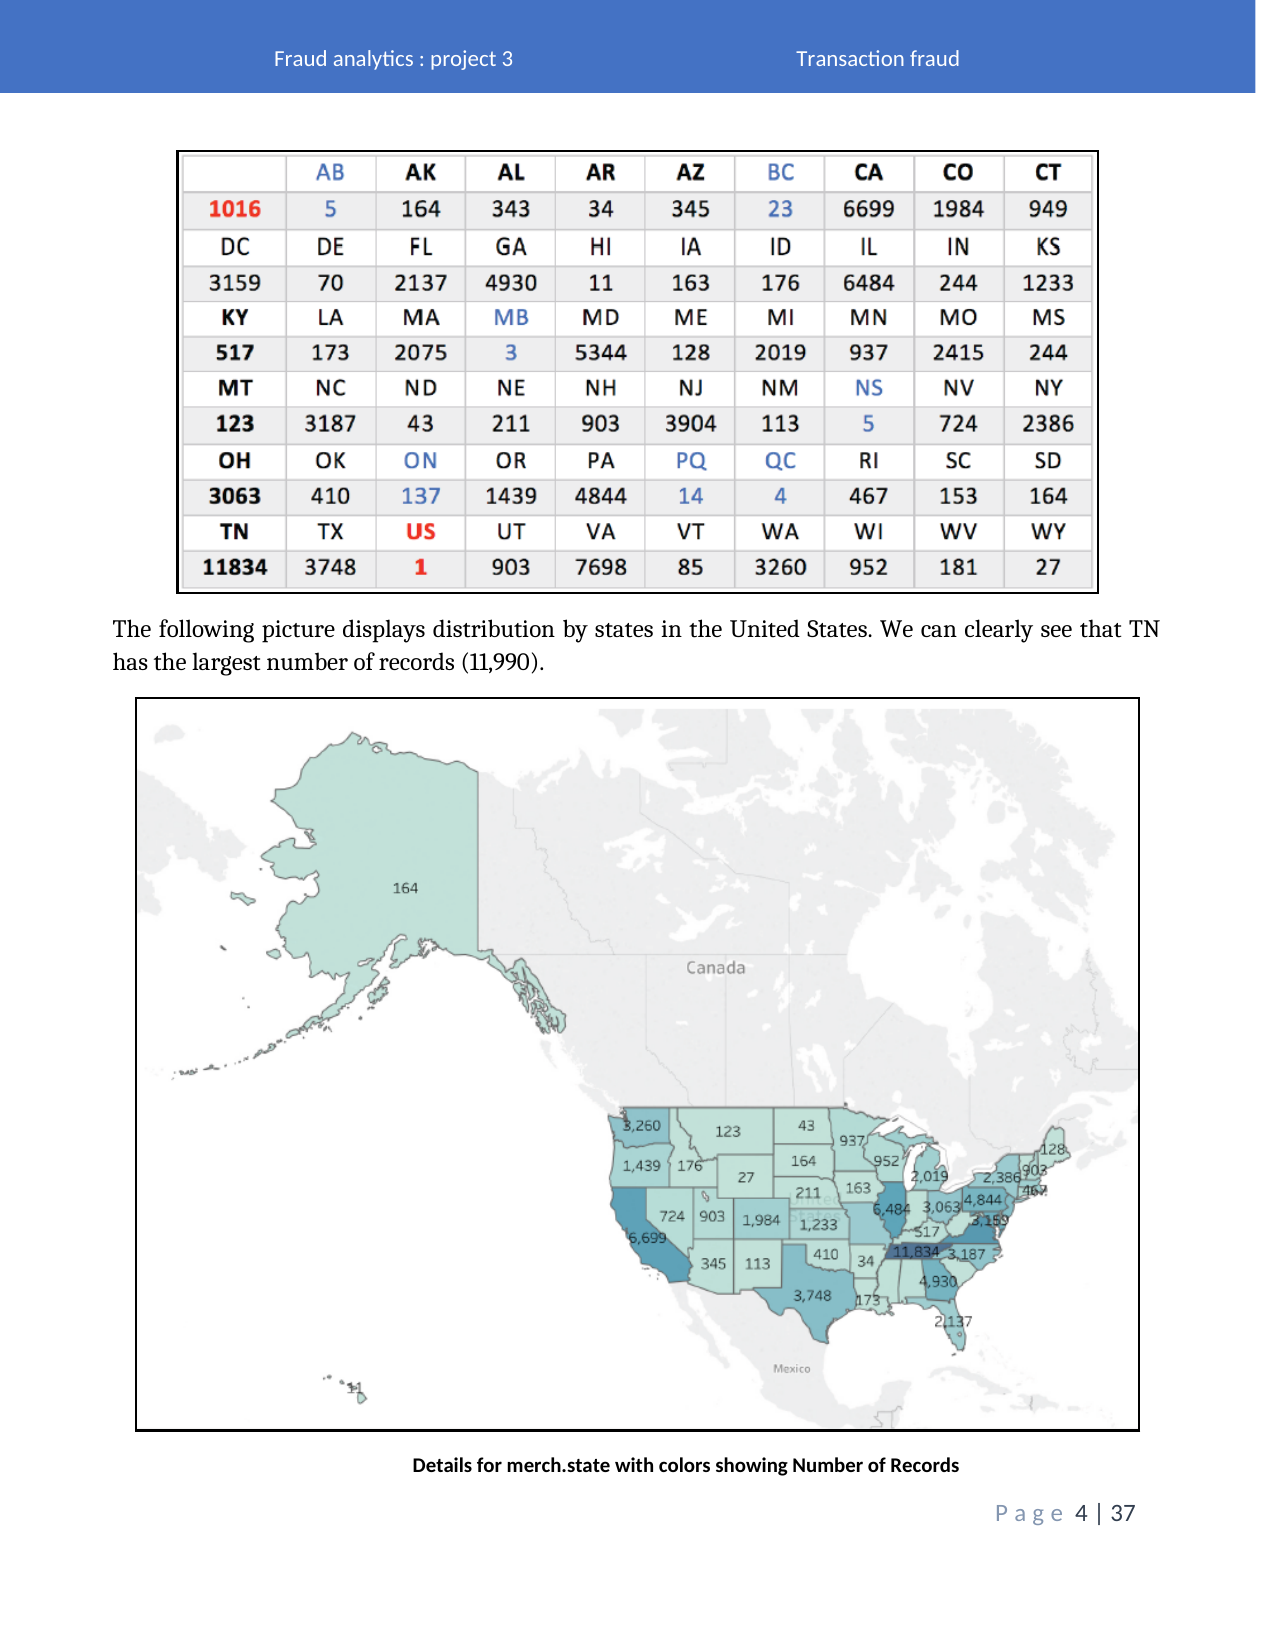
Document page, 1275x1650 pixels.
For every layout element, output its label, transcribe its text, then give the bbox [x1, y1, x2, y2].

text The following picture displays distribution by states in the United States. We can clearly see that TN has the largest number of records (11,990). [112, 614, 1162, 676]
picture [137, 699, 1138, 1429]
text Details for merch.state with colors showing Number of Records [112, 1452, 1162, 1478]
picture [179, 152, 1097, 592]
